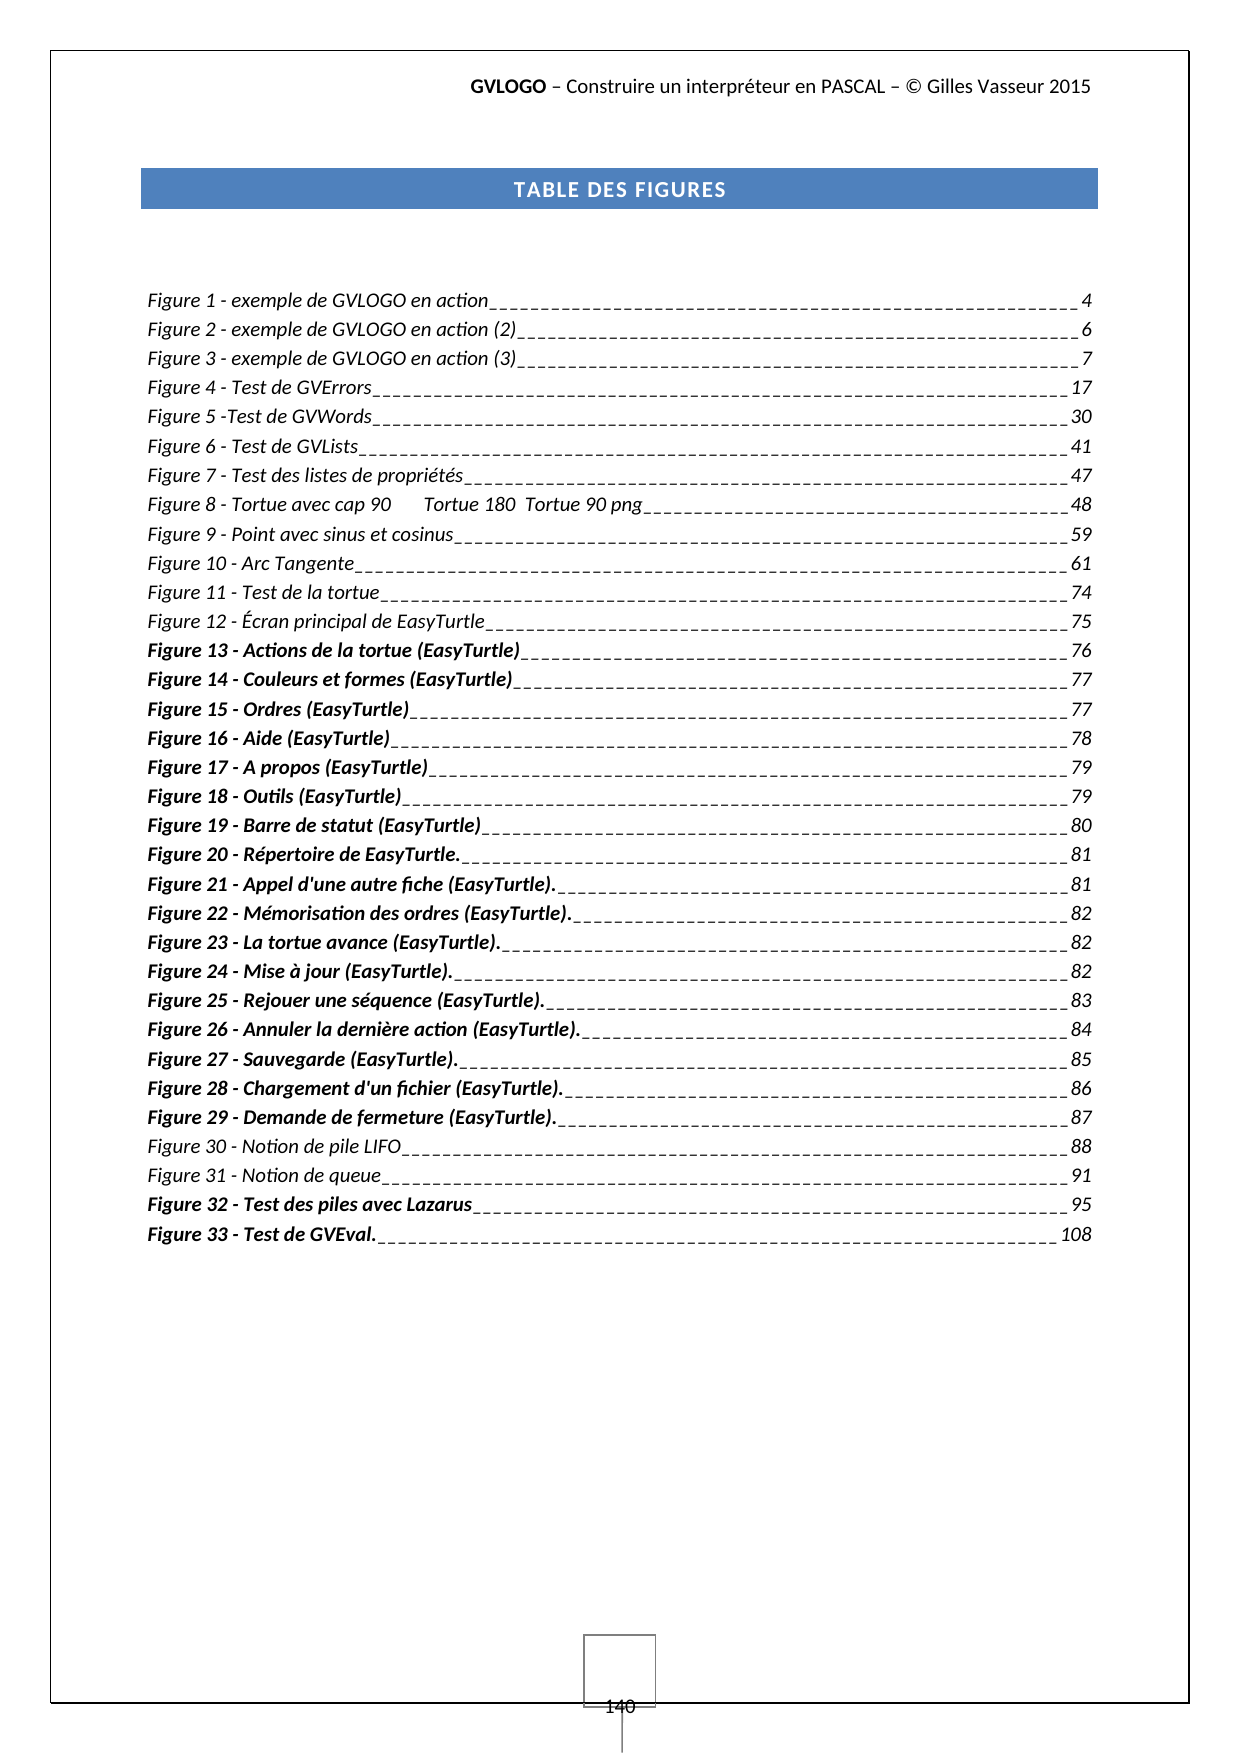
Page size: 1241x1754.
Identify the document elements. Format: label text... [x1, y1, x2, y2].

text Figure 27 - Sauvegarde (EasyTurtle). 85 [147, 1046, 1092, 1071]
text Figure 29 - Demande de fermeture (EasyTurtle). 87 [147, 1104, 1092, 1129]
text Figure 4 - Test de GVErrors 17 [147, 374, 1092, 400]
text Figure 32 - Test des piles avec Lazarus 95 [147, 1192, 1092, 1217]
text Figure 3 - exemple de GVLOGO en action (3) 7 [147, 345, 1092, 371]
text Figure 9 - Point avec sinus et cosinus 59 [147, 521, 1092, 546]
text Figure 7 - Test des listes de propriétés 47 [147, 462, 1092, 487]
text Figure 26 - Annuler la dernière action (EasyTurtle). 84 [147, 1017, 1092, 1042]
subtitle Table des figures [148, 175, 1092, 203]
text Figure 18 - Outils (EasyTurtle) 79 [147, 783, 1092, 809]
text Figure 2 - exemple de GVLOGO en action (2) 6 [147, 316, 1092, 342]
text Figure 16 - Aide (EasyTurtle) 78 [147, 725, 1092, 750]
text Figure 25 - Rejouer une séquence (EasyTurtle). 83 [147, 987, 1092, 1013]
text Figure 8 - Tortue avec cap 90 Tortue 180 Tortue 90 png 48 [147, 491, 1092, 517]
text Figure 11 - Test de la tortue 74 [147, 579, 1092, 604]
text Figure 15 - Ordres (EasyTurtle) 77 [147, 696, 1092, 721]
text Figure 5 -Test de GVWords 30 [147, 404, 1092, 429]
text Figure 30 - Notion de pile LIFO 88 [147, 1133, 1092, 1159]
text Figure 17 - A propos (EasyTurtle) 79 [147, 754, 1092, 779]
text Figure 22 - Mémorisation des ordres (EasyTurtle). 82 [147, 900, 1092, 925]
text Figure 24 - Mise à jour (EasyTurtle). 82 [147, 958, 1092, 984]
text Figure 33 - Test de GVEval. 108 [147, 1221, 1092, 1246]
text Figure 14 - Couleurs et formes (EasyTurtle) 77 [147, 667, 1092, 692]
text Figure 31 - Notion de queue 91 [147, 1162, 1092, 1188]
text Figure 13 - Actions de la tortue (EasyTurtle) 76 [147, 637, 1092, 663]
text Figure 10 - Arc Tangente 61 [147, 550, 1092, 575]
text Figure 21 - Appel d'une autre fiche (EasyTurtle). 81 [147, 871, 1092, 896]
text Figure 12 - Écran principal de EasyTurtle 75 [147, 608, 1092, 634]
text Figure 20 - Répertoire de EasyTurtle. 81 [147, 842, 1092, 867]
text Figure 6 - Test de GVLists 41 [147, 433, 1092, 458]
text Figure 23 - La tortue avance (EasyTurtle). 82 [147, 929, 1092, 954]
text Figure 28 - Chargement d'un fichier (EasyTurtle). 86 [147, 1075, 1092, 1100]
text Figure 19 - Barre de statut (EasyTurtle) 80 [147, 812, 1092, 838]
text Figure 1 - exemple de GVLOGO en action 4 [147, 287, 1092, 312]
